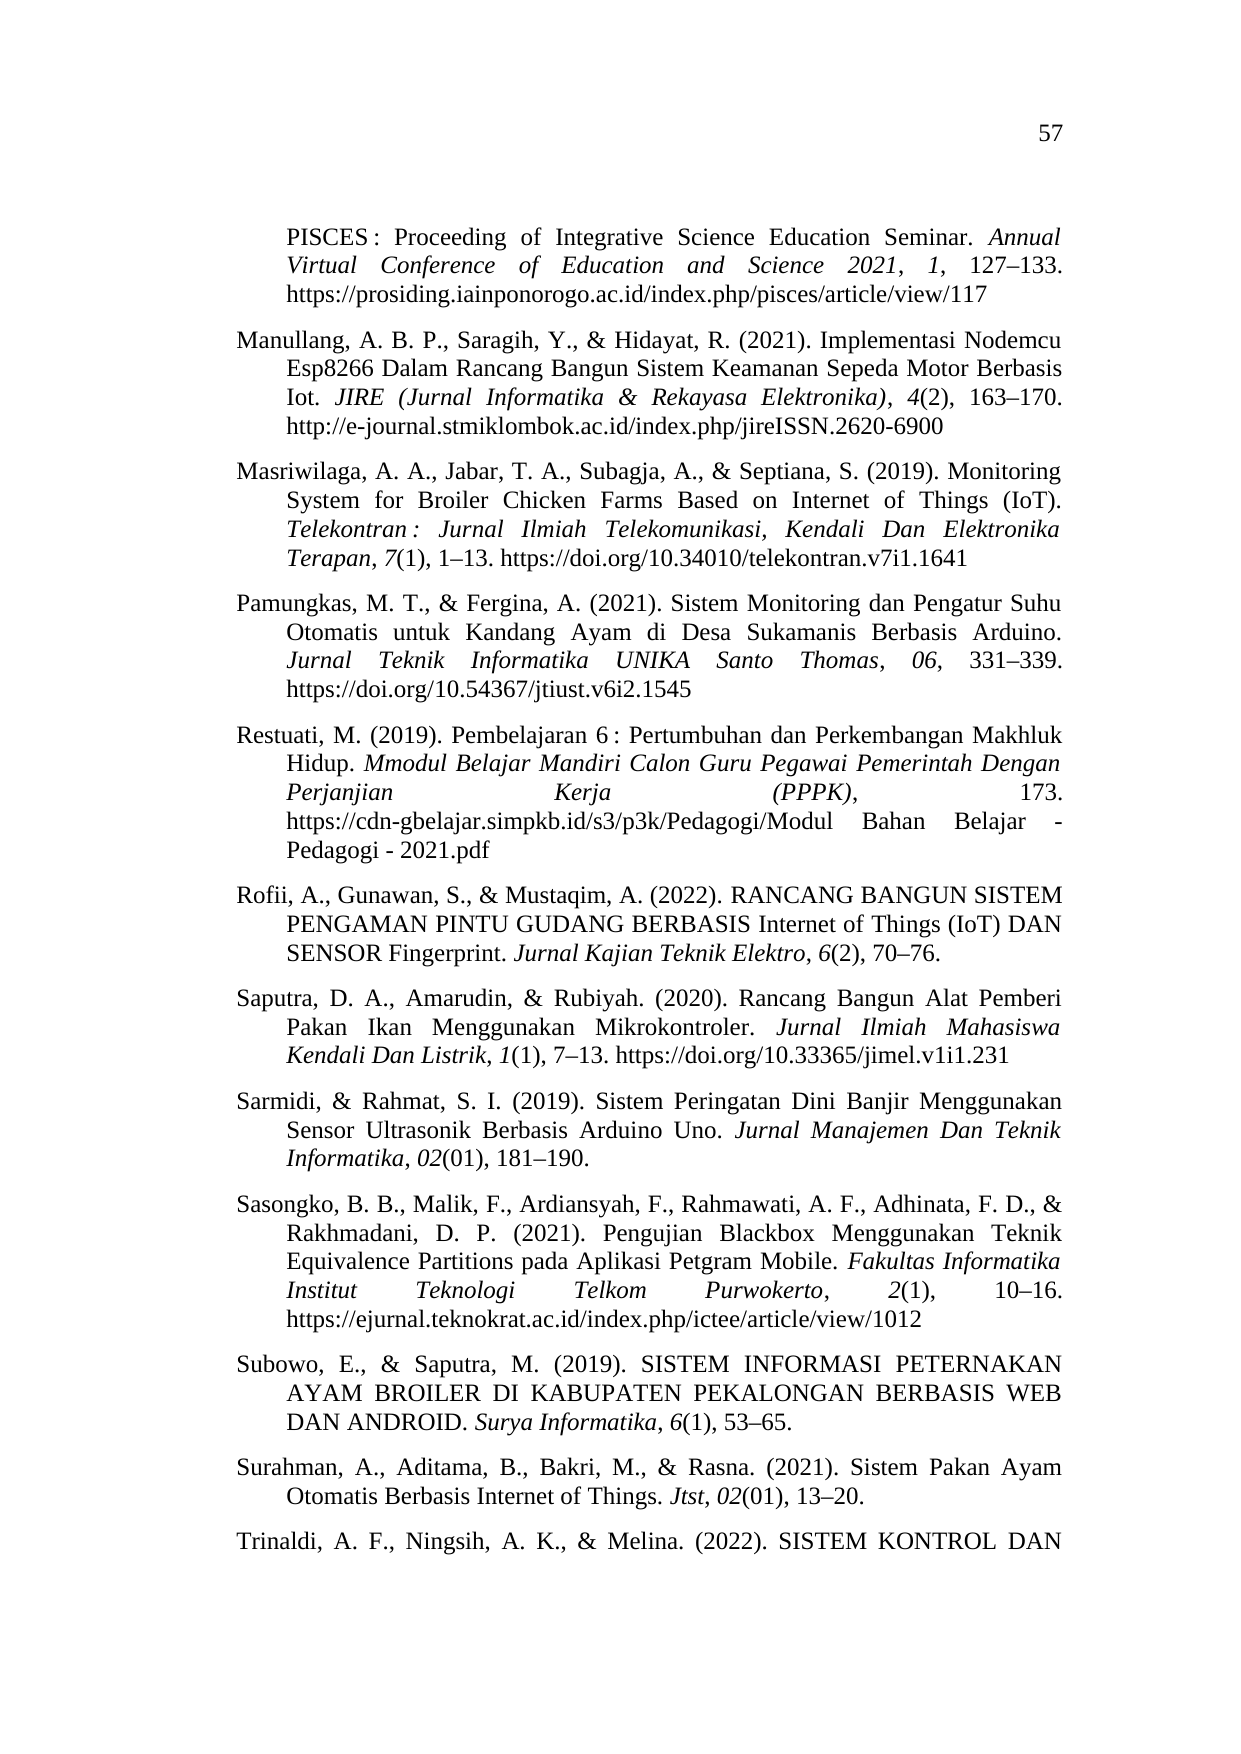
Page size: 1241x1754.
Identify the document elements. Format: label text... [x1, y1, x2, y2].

text Sasongko, B. B., Malik, F., Ardiansyah, F., Rahmawati, A. F., Adhinata, F. D., & Rakhmadani, D. P. (2021). Pengujian Blackbox Menggunakan Teknik Equivalence Partitions pada Aplikasi Petgram Mobile. Fakultas Informatika Institut Teknologi Telkom Purwokerto, 2(1), 10–16. https://ejurnal.teknokrat.ac.id/index.php/ictee/article/view/1012 [236, 1189, 1063, 1333]
text Restuati, M. (2019). Pembelajaran 6 : Pertumbuhan dan Perkembangan Makhluk Hidup. Mmodul Belajar Mandiri Calon Guru Pegawai Pemerintah Dengan Perjanjian Kerja (PPPK), 173. https://cdn-gbelajar.simpkb.id/s3/p3k/Pedagogi/Modul Bahan Belajar - Pedagogi - 2021.pdf [236, 720, 1063, 863]
text Masriwilaga, A. A., Jabar, T. A., Subagja, A., & Septiana, S. (2019). Monitoring System for Broiler Chicken Farms Based on Internet of Things (IoT). Telekontran : Jurnal Ilmiah Telekomunikasi, Kendali Dan Elektronika Terapan, 7(1), 1–13. https://doi.org/10.34010/telekontran.v7i1.1641 [236, 456, 1063, 571]
text Subowo, E., & Saputra, M. (2019). SISTEM INFORMASI PETERNAKAN AYAM BROILER DI KABUPATEN PEKALONGAN BERBASIS WEB DAN ANDROID. Surya Informatika, 6(1), 53–65. [236, 1349, 1063, 1436]
text Saputra, D. A., Amarudin, & Rubiyah. (2020). Rancang Bangun Alat Pemberi Pakan Ikan Menggunakan Mikrokontroler. Jurnal Ilmiah Mahasiswa Kendali Dan Listrik, 1(1), 7–13. https://doi.org/10.33365/jimel.v1i1.231 [236, 983, 1063, 1069]
text Surahman, A., Aditama, B., Bakri, M., & Rasna. (2021). Sistem Pakan Ayam Otomatis Berbasis Internet of Things. Jtst, 02(01), 13–20. [236, 1452, 1063, 1510]
text Pamungkas, M. T., & Fergina, A. (2021). Sistem Monitoring dan Pengatur Suhu Otomatis untuk Kandang Ayam di Desa Sukamanis Berbasis Arduino. Jurnal Teknik Informatika UNIKA Santo Thomas, 06, 331–339. https://doi.org/10.54367/jtiust.v6i2.1545 [236, 588, 1063, 703]
text Sarmidi, & Rahmat, S. I. (2019). Sistem Peringatan Dini Banjir Menggunakan Sensor Ultrasonik Berbasis Arduino Uno. Jurnal Manajemen Dan Teknik Informatika, 02(01), 181–190. [236, 1086, 1063, 1172]
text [236, 222, 1063, 308]
text Manullang, A. B. P., Saragih, Y., & Hidayat, R. (2021). Implementasi Nodemcu Esp8266 Dalam Rancang Bangun Sistem Keamanan Sepeda Motor Berbasis Iot. JIRE (Jurnal Informatika & Rekayasa Elektronika), 4(2), 163–170. http://e-journal.stmiklombok.ac.id/index.php/jireISSN.2620-6900 [236, 325, 1063, 440]
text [236, 1526, 1063, 1555]
text Rofii, A., Gunawan, S., & Mustaqim, A. (2022). RANCANG BANGUN SISTEM PENGAMAN PINTU GUDANG BERBASIS Internet of Things (IoT) DAN SENSOR Fingerprint. Jurnal Kajian Teknik Elektro, 6(2), 70–76. [236, 880, 1063, 966]
